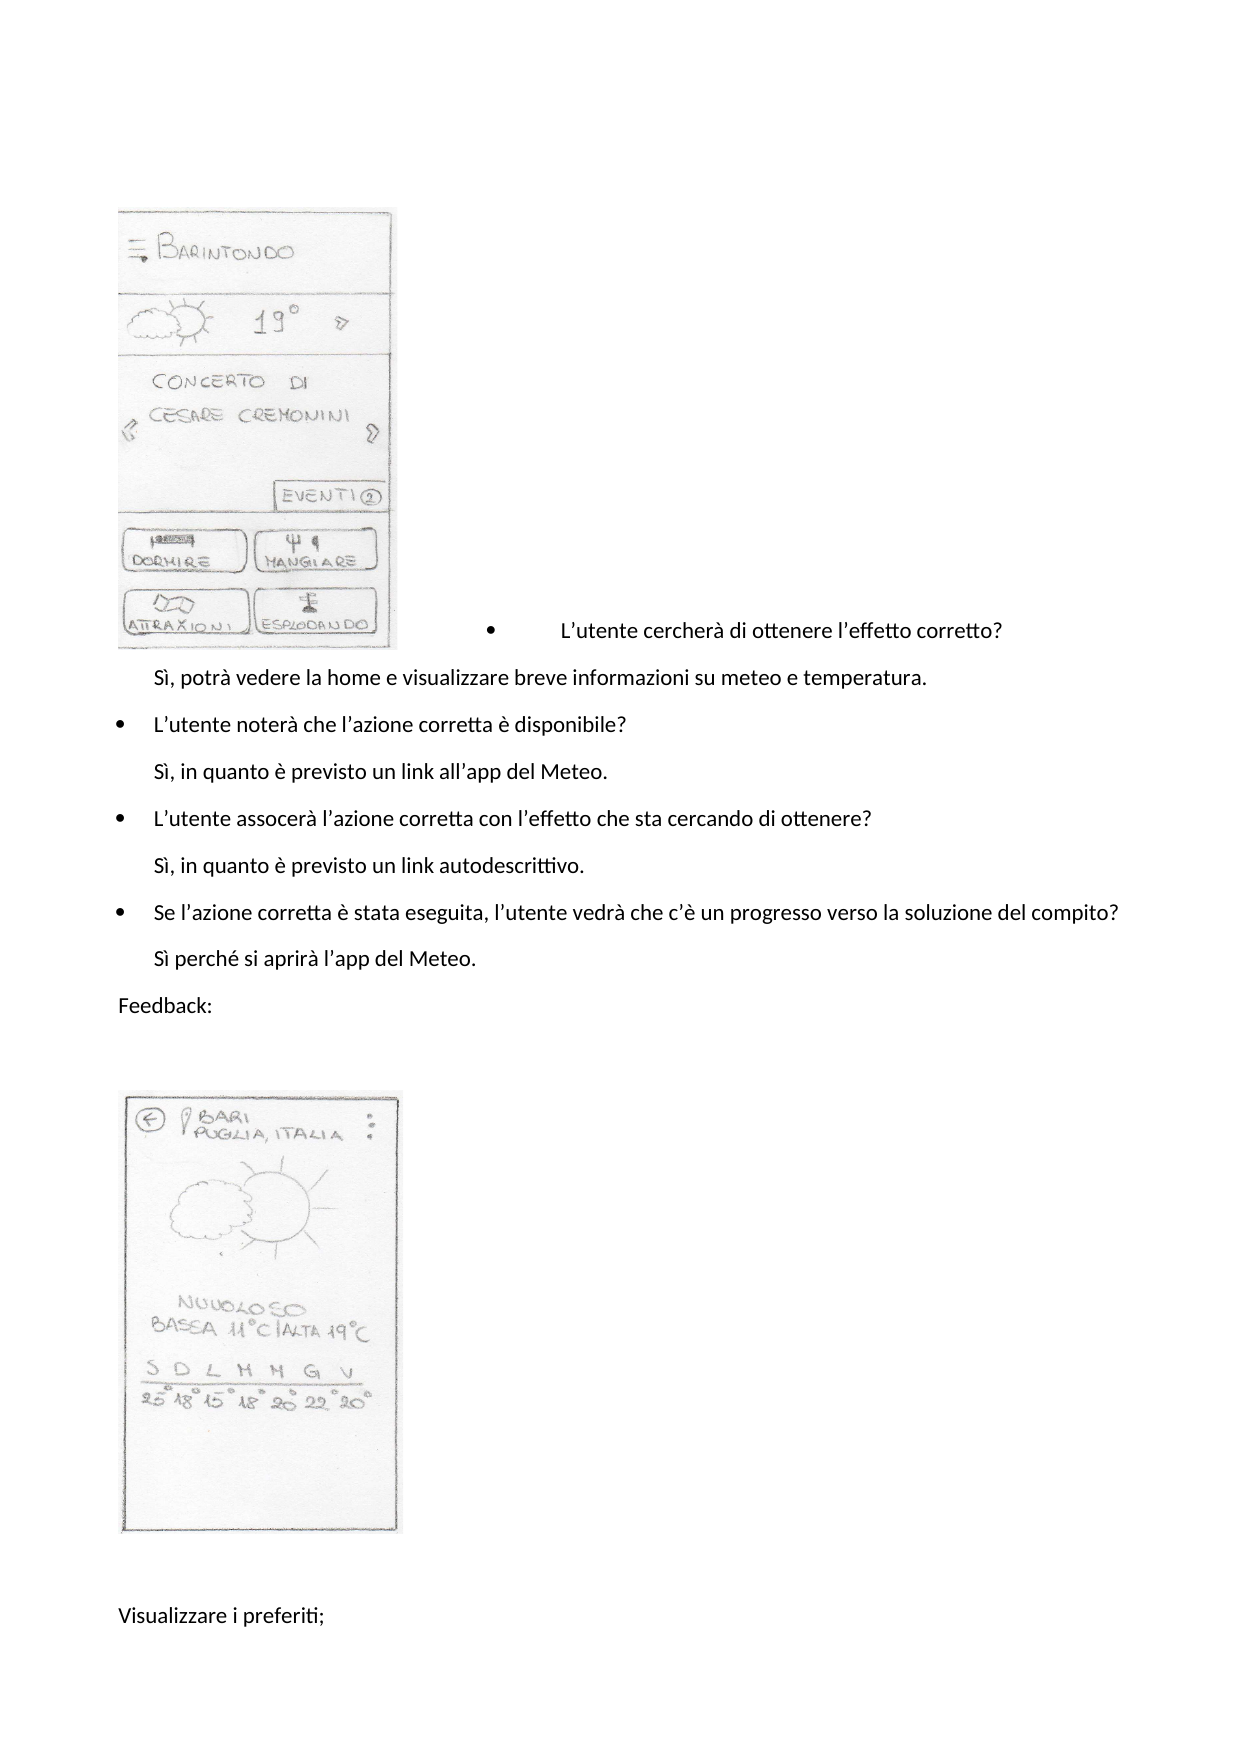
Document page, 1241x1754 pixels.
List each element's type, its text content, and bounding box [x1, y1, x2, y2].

picture [118, 207, 398, 650]
text Sì, in quanto è previsto un link autodescrittivo. [118, 851, 1122, 879]
list L’utente cercherà di ottenere l’effetto corretto? [398, 616, 1122, 644]
picture [118, 1090, 404, 1534]
text Sì, potrà vedere la home e visualizzare breve informazioni su meteo e temperatura. [118, 663, 1122, 691]
text Feedback: [118, 991, 1122, 1019]
list Se l’azione corretta è stata eseguita, l’utente vedrà che c’è un progresso verso la soluzione del compito? [116, 898, 1122, 926]
list L’utente noterà che l’azione corretta è disponibile? [116, 710, 1122, 738]
text Visualizzare i preferiti; [118, 1601, 1122, 1629]
text Sì perché si aprirà l’app del Meteo. [118, 944, 1122, 972]
text Sì, in quanto è previsto un link all’app del Meteo. [153, 757, 1122, 785]
list L’utente assocerà l’azione corretta con l’effetto che sta cercando di ottenere? [116, 804, 1122, 832]
